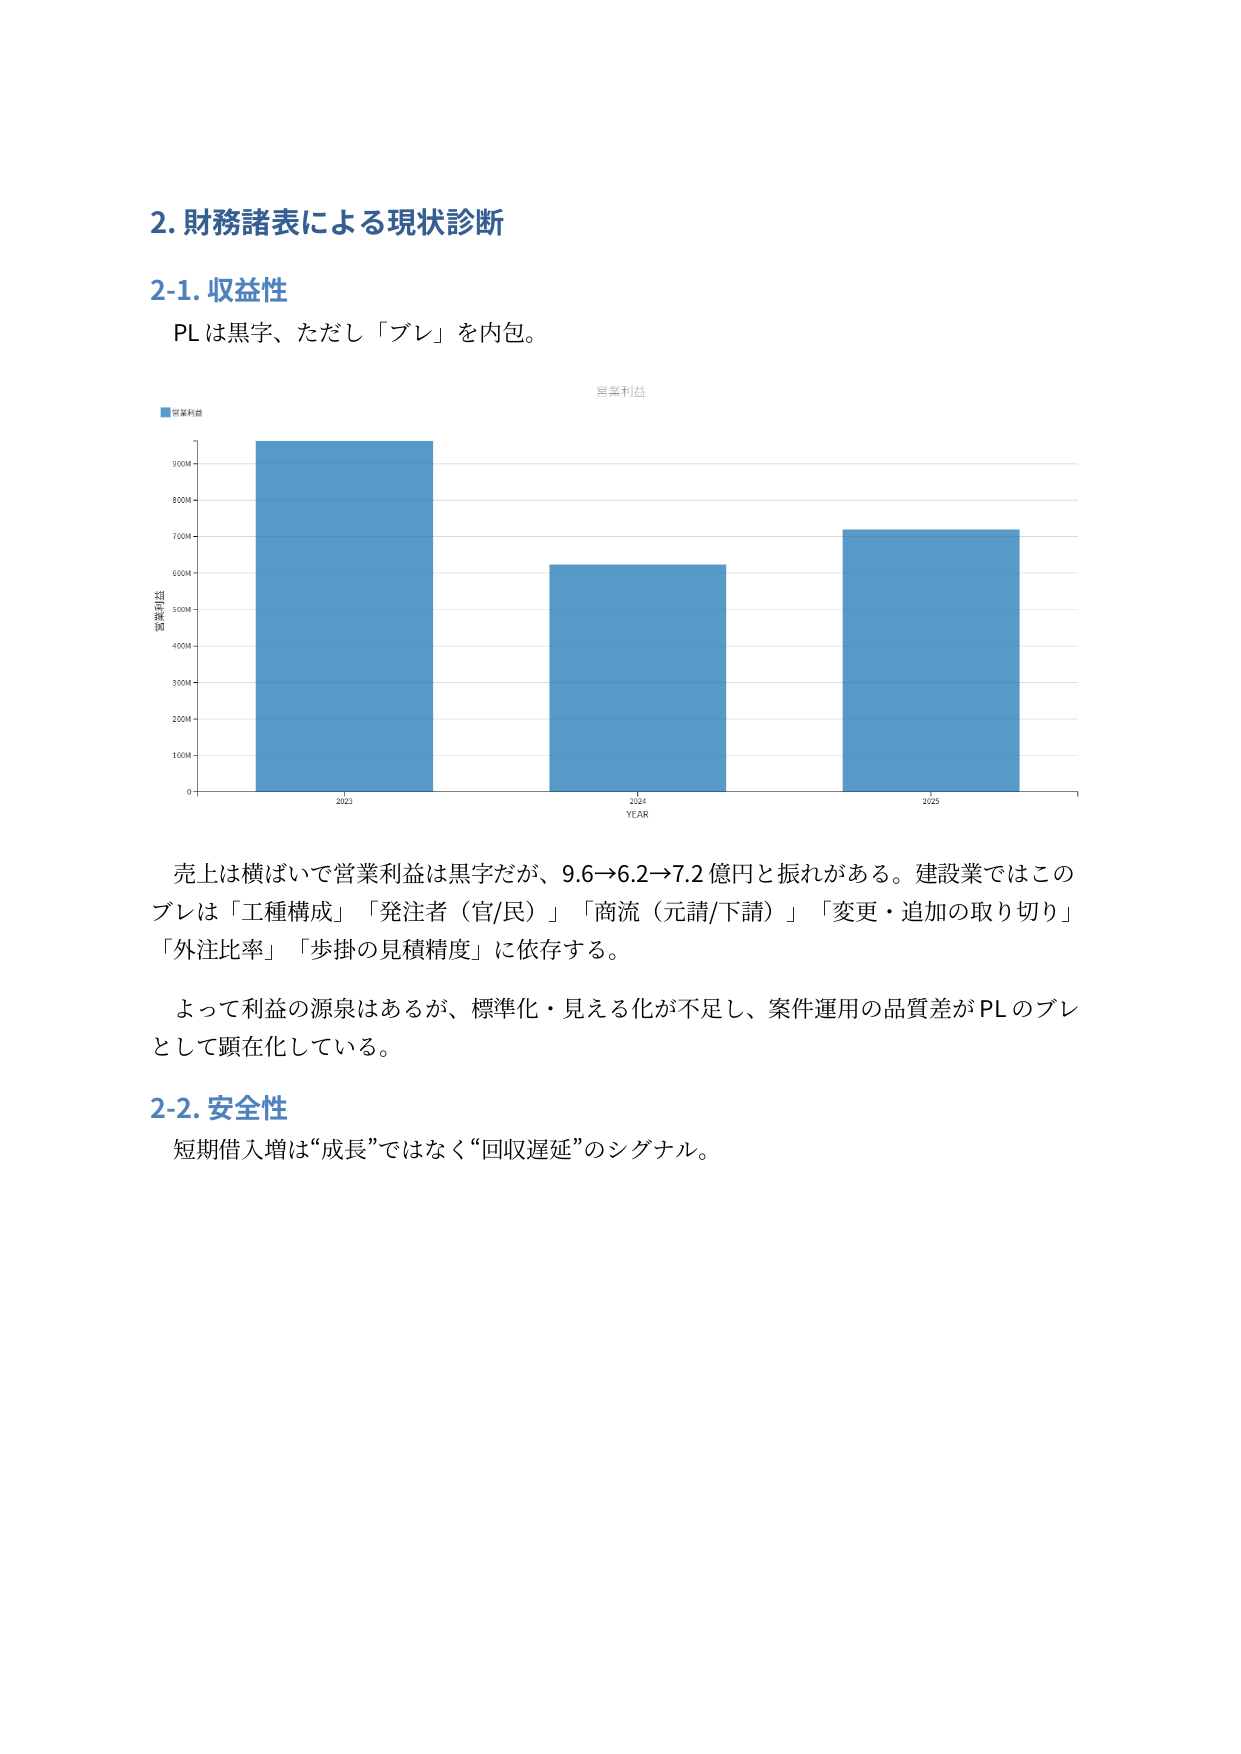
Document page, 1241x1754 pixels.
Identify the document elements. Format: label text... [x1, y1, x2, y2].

text よって利益の源泉はあるが、標準化・見える化が不足し、案件運用の品質差がPLのブレとして顕在化している。 [150, 990, 1090, 1061]
text PLは黒字、ただし「ブレ」を内包。 [150, 314, 1090, 348]
subtitle 2. 財務諸表による現状診断 [150, 200, 1090, 242]
subtitle 2-2. 安全性 [150, 1087, 1090, 1126]
picture [150, 373, 1091, 831]
text 短期借入増は“成長”ではなく“回収遅延”のシグナル。 [150, 1132, 1090, 1166]
subtitle 2-1. 収益性 [150, 269, 1090, 309]
text 売上は横ばいで営業利益は黒字だが、9.6→6.2→7.2億円と振れがある。建設業ではこのブレは「工種構成」「発注者（官/民）」「商流（元請/下請）」「変更・追加の取り切り」「外注比率」「歩掛の見積精度」に依存する。 [150, 856, 1090, 965]
